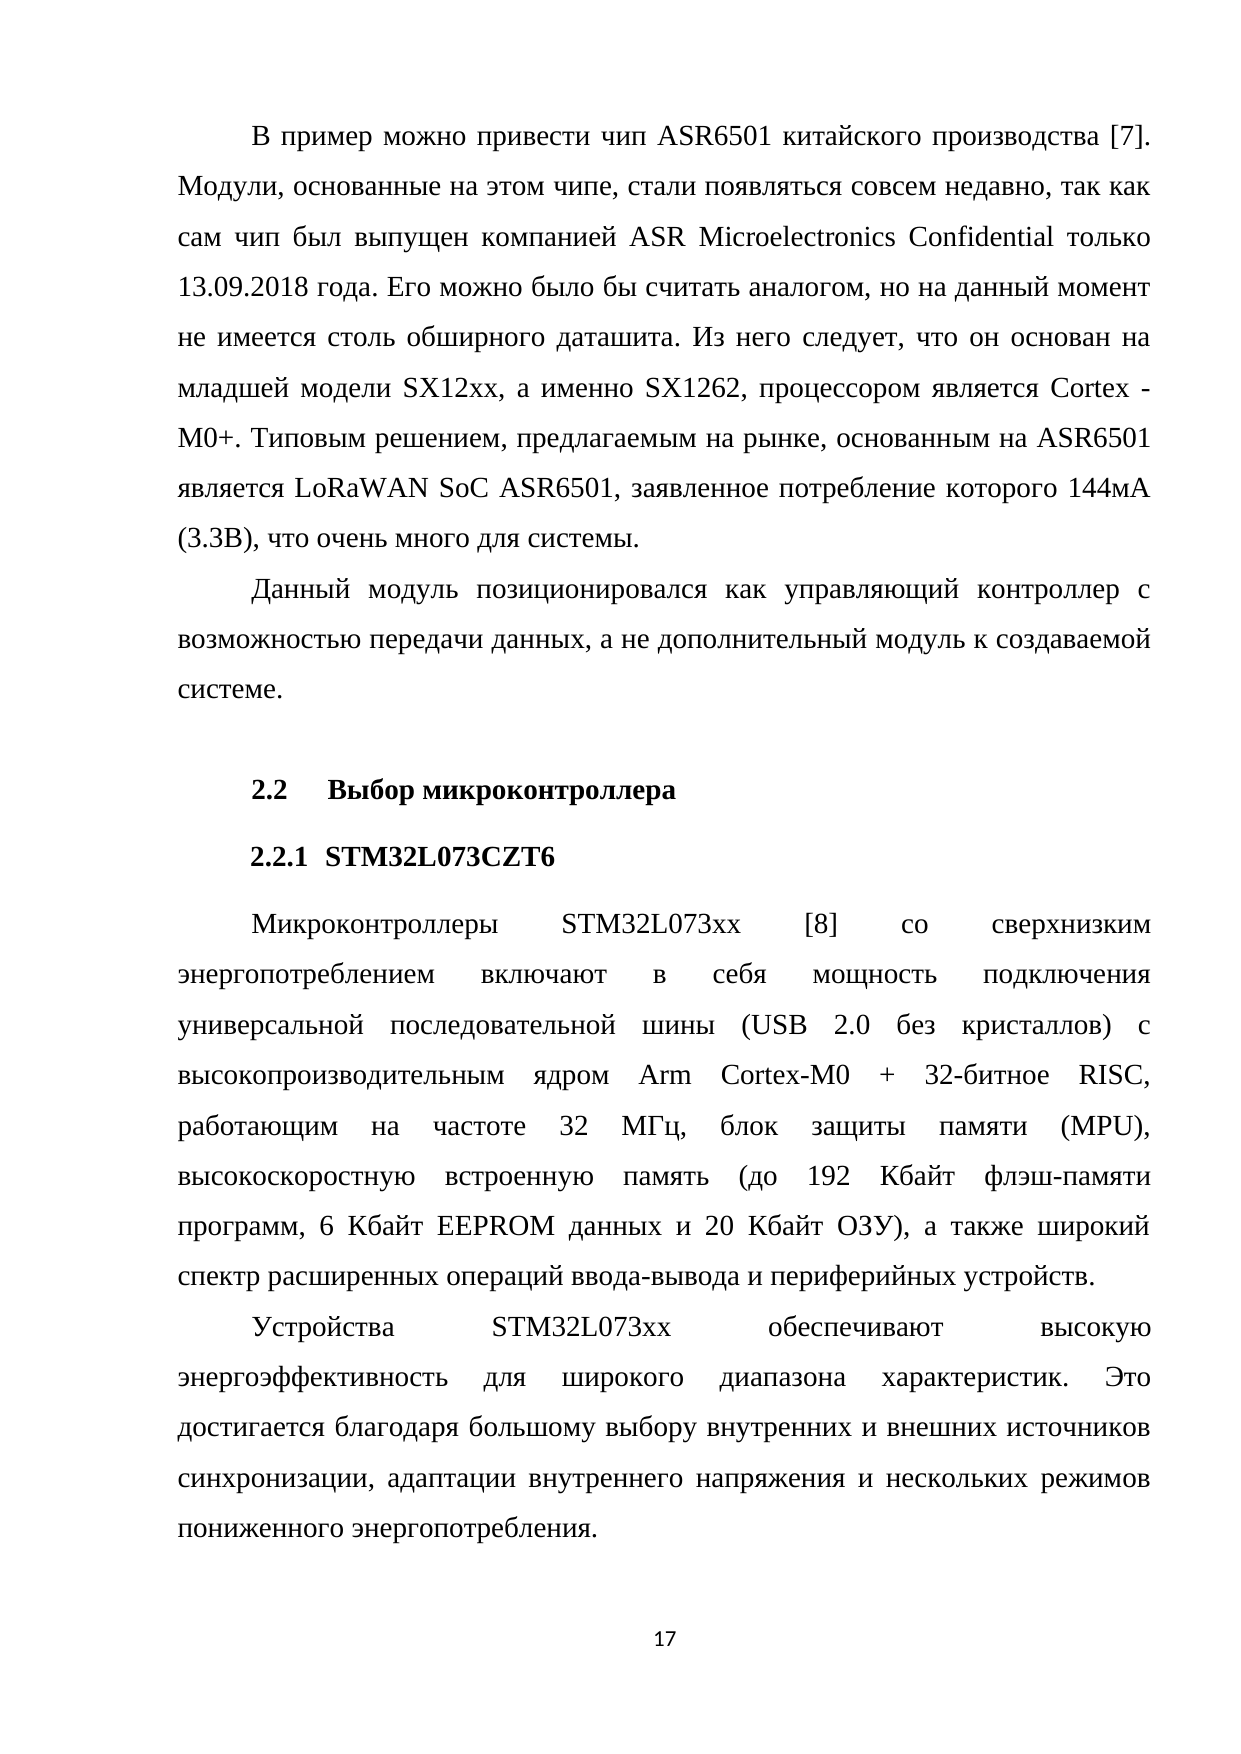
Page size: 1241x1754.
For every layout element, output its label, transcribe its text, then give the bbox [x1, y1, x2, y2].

list STM32L073CZT6 [250, 839, 1152, 873]
text В пример можно привести чип ASR6501 китайского производства [7]. Модули, основанные на этом чипе, стали появляться совсем недавно, так как сам чип был выпущен компанией ASR Microelectronics Confidential только 13.09.2018 года. Его можно было бы считать аналогом, но на данный момент не имеется столь обширного даташита. Из него следует, что он основан на младшей модели SX12xx, а именно SX1262, процессором является Cortex - M0+. Типовым решением, предлагаемым на рынке, основанным на ASR6501 является LoRaWAN SoC ASR6501, заявленное потребление которого 144мА (3.3В), что очень много для системы. [177, 118, 1152, 554]
text Данный модуль позиционировался как управляющий контроллер с возможностью передачи данных, а не дополнительный модуль к создаваемой системе. [177, 571, 1152, 705]
text Микроконтроллеры STM32L073xx [8] со сверхнизким энергопотреблением включают в себя мощность подключения универсальной последовательной шины (USB 2.0 без кристаллов) с высокопроизводительным ядром Arm Cortex-M0 + 32-битное RISC, работающим на частоте 32 МГц, блок защиты памяти (MPU), высокоскоростную встроенную память (до 192 Кбайт флэш-памяти программ, 6 Кбайт EEPROM данных и 20 Кбайт ОЗУ), а также широкий спектр расширенных операций ввода-вывода и периферийных устройств. [177, 906, 1152, 1292]
list Выбор микроконтроллера [251, 772, 1152, 806]
text Устройства STM32L073xx обеспечивают высокую энергоэффективность для широкого диапазона характеристик. Это достигается благодаря большому выбору внутренних и внешних источников синхронизации, адаптации внутреннего напряжения и нескольких режимов пониженного энергопотребления. [177, 1309, 1152, 1544]
